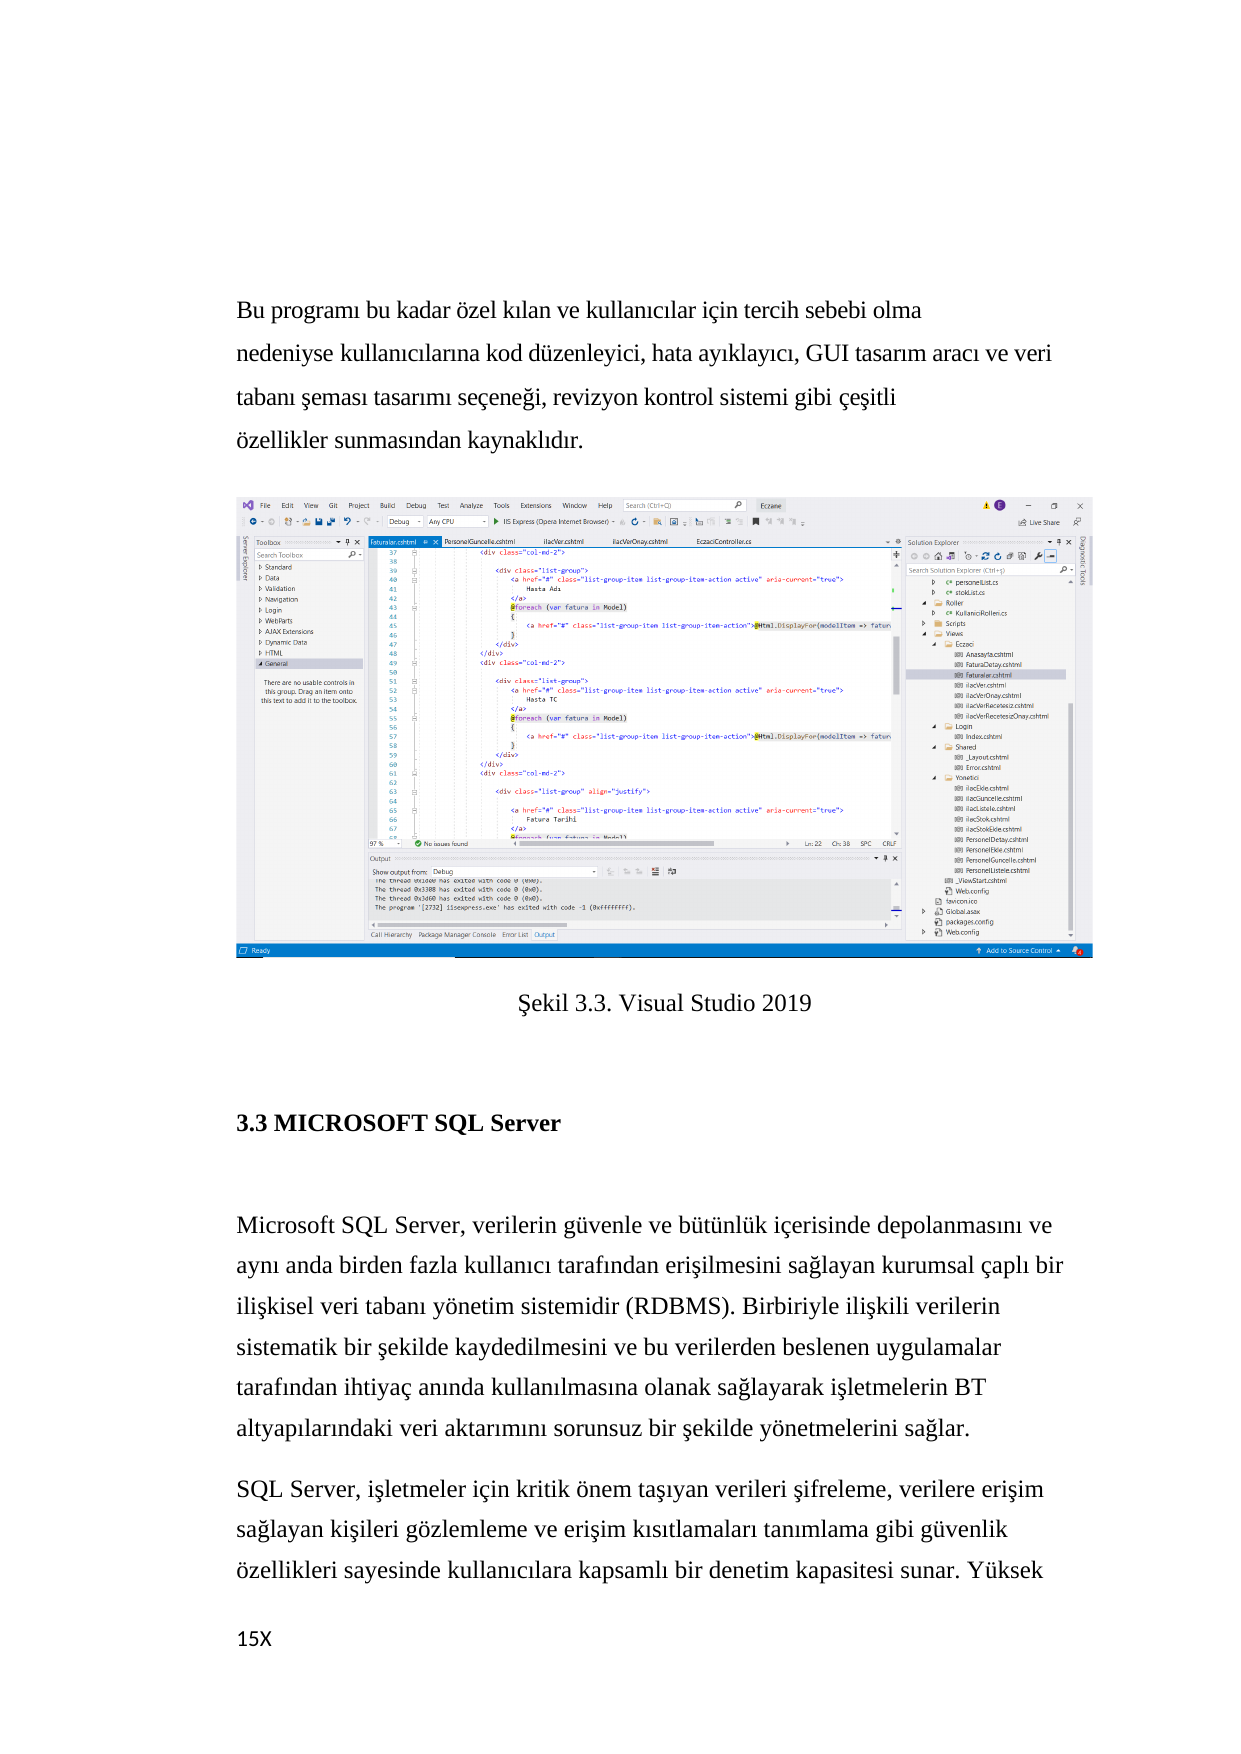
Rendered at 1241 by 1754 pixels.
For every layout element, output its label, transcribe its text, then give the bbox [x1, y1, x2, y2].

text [236, 1462, 1093, 1584]
picture [236, 497, 1093, 958]
text Şekil 3.3. Visual Studio 2019 [236, 988, 1093, 1017]
text Bu programı bu kadar özel kılan ve kullanıcılar için tercih sebebi olma nedeniyse kullanıcılarına kod düzenleyici, hata ayıklayıcı, GUI tasarım aracı ve veri tabanı şeması tasarımı seçeneği, revizyon kontrol sistemi gibi çeşitli özellikler sunmasından kaynaklıdır. [236, 295, 1093, 453]
text Microsoft SQL Server, verilerin güvenle ve bütünlük içerisinde depolanmasını ve aynı anda birden fazla kullanıcı tarafından erişilmesini sağlayan kurumsal çaplı bir ilişkisel veri tabanı yönetim sistemidir (RDBMS). Birbiriyle ilişkili verilerin sistematik bir şekilde kaydedilmesini ve bu verilerden beslenen uygulamalar tarafından ihtiyaç anında kullanılmasına olanak sağlayarak işletmelerin BT altyapılarındaki veri aktarımını sorunsuz bir şekilde yönetmelerini sağlar. [236, 1198, 1093, 1442]
subtitle 3.3 MICROSOFT SQL Server [236, 1108, 1093, 1137]
